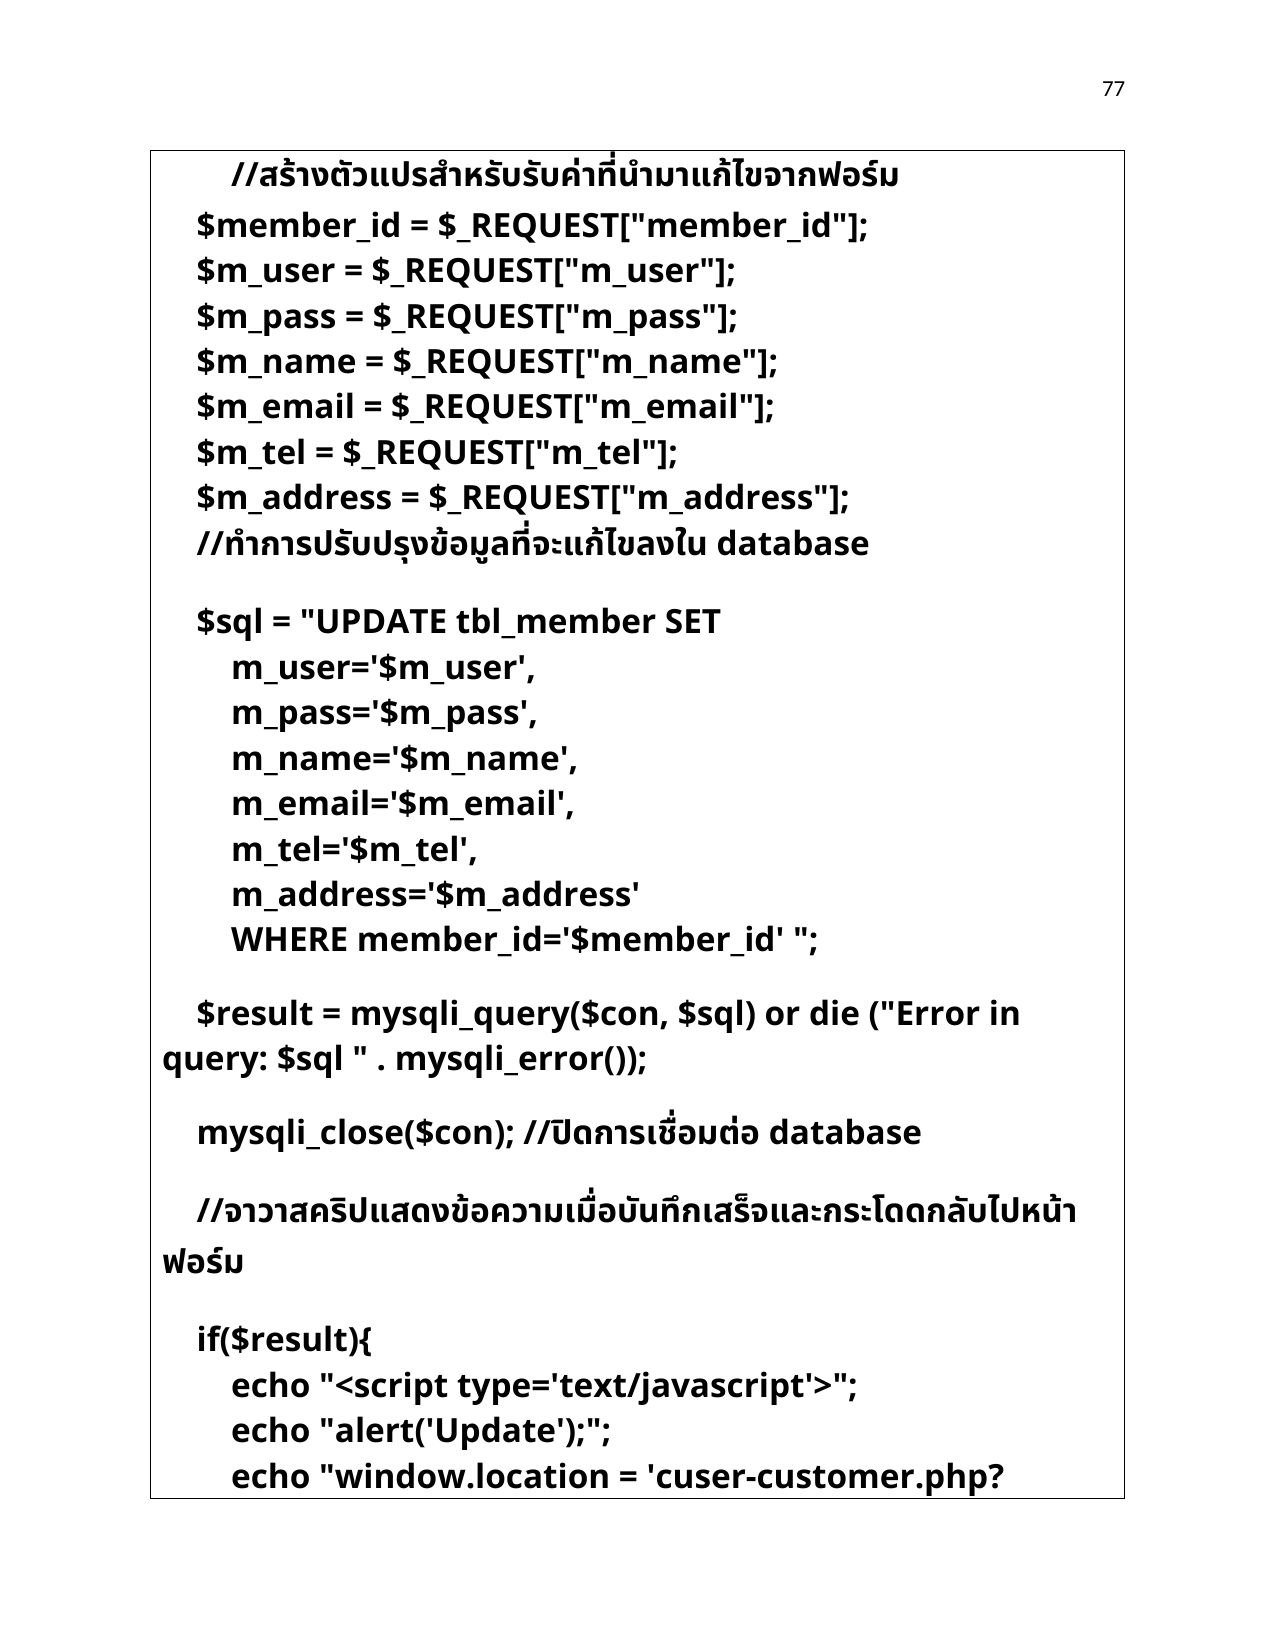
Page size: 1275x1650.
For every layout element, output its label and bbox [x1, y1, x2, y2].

table_header [151, 151, 1124, 1498]
